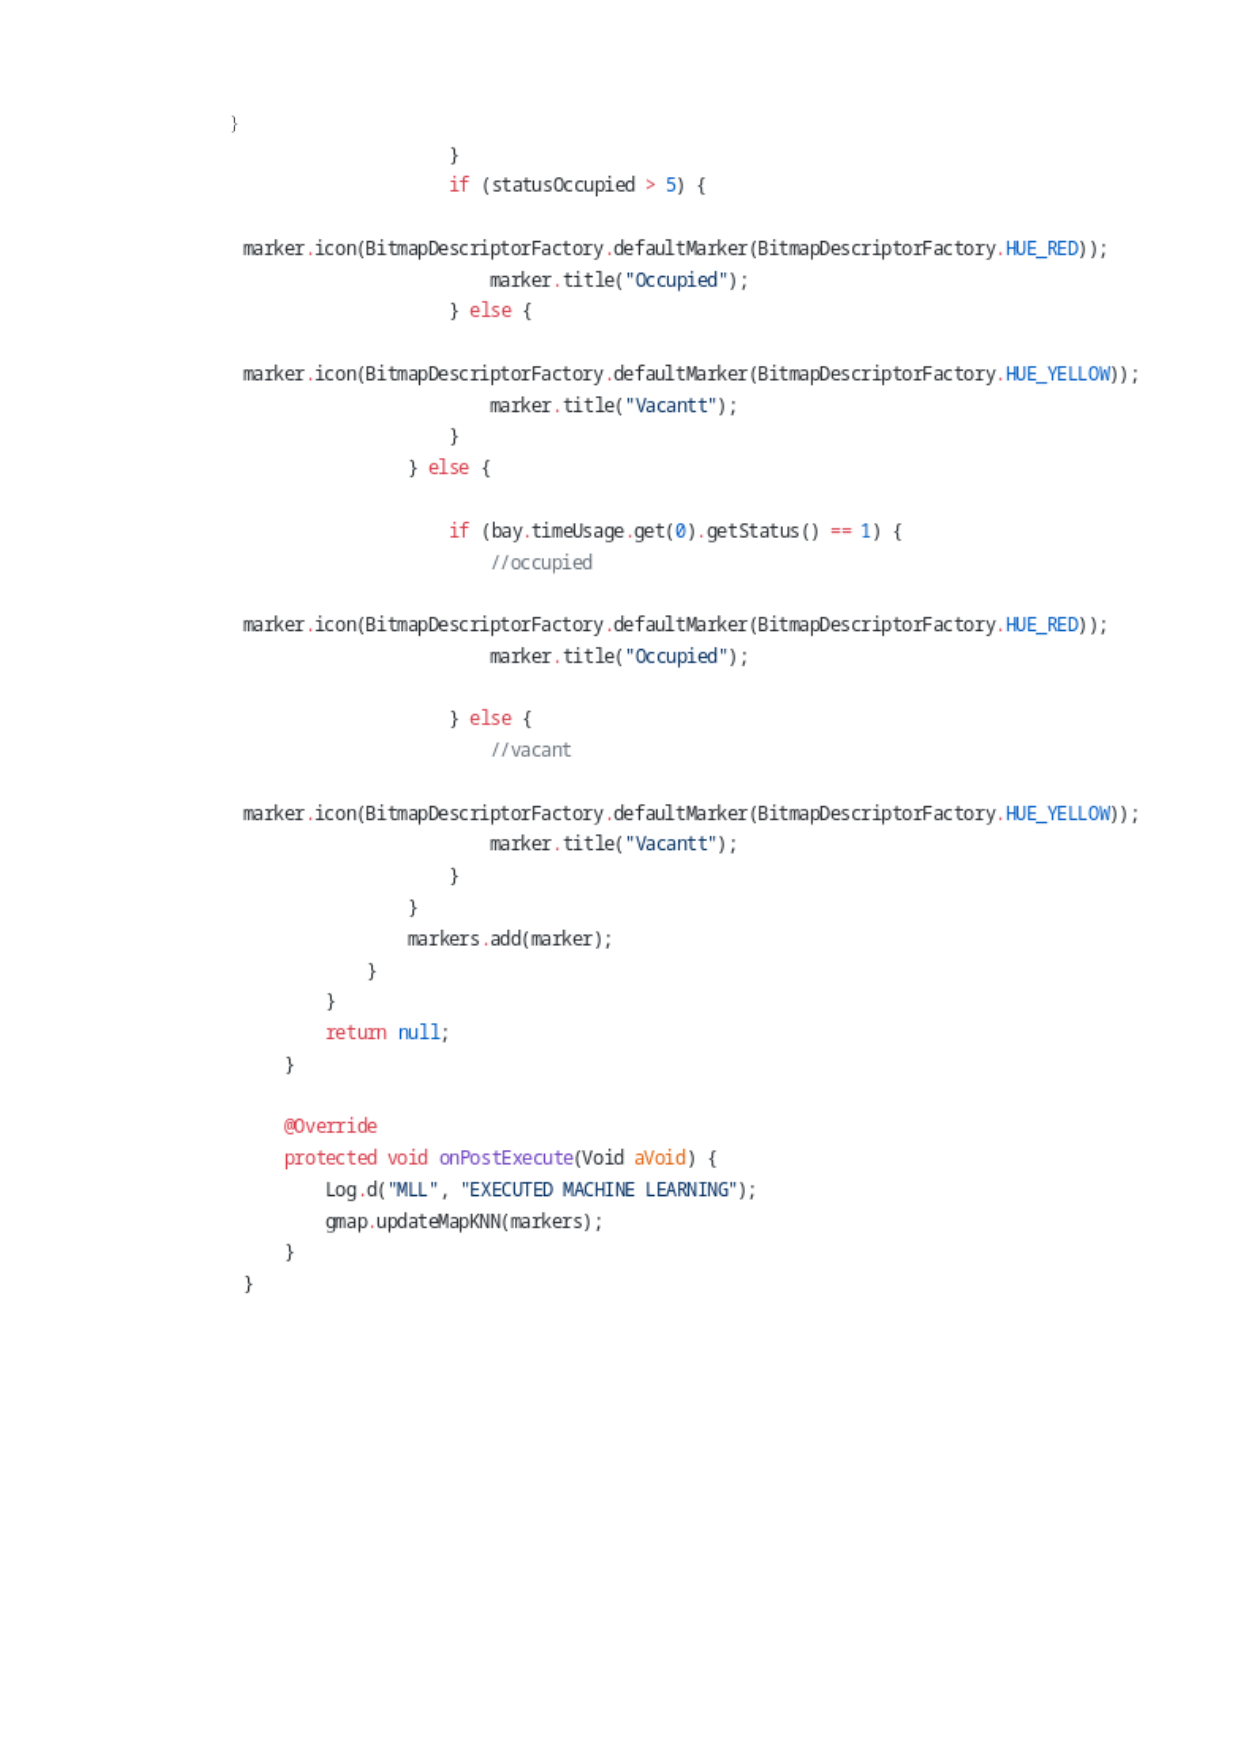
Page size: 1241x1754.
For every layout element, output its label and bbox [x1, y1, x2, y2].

text [150, 103, 1090, 1348]
